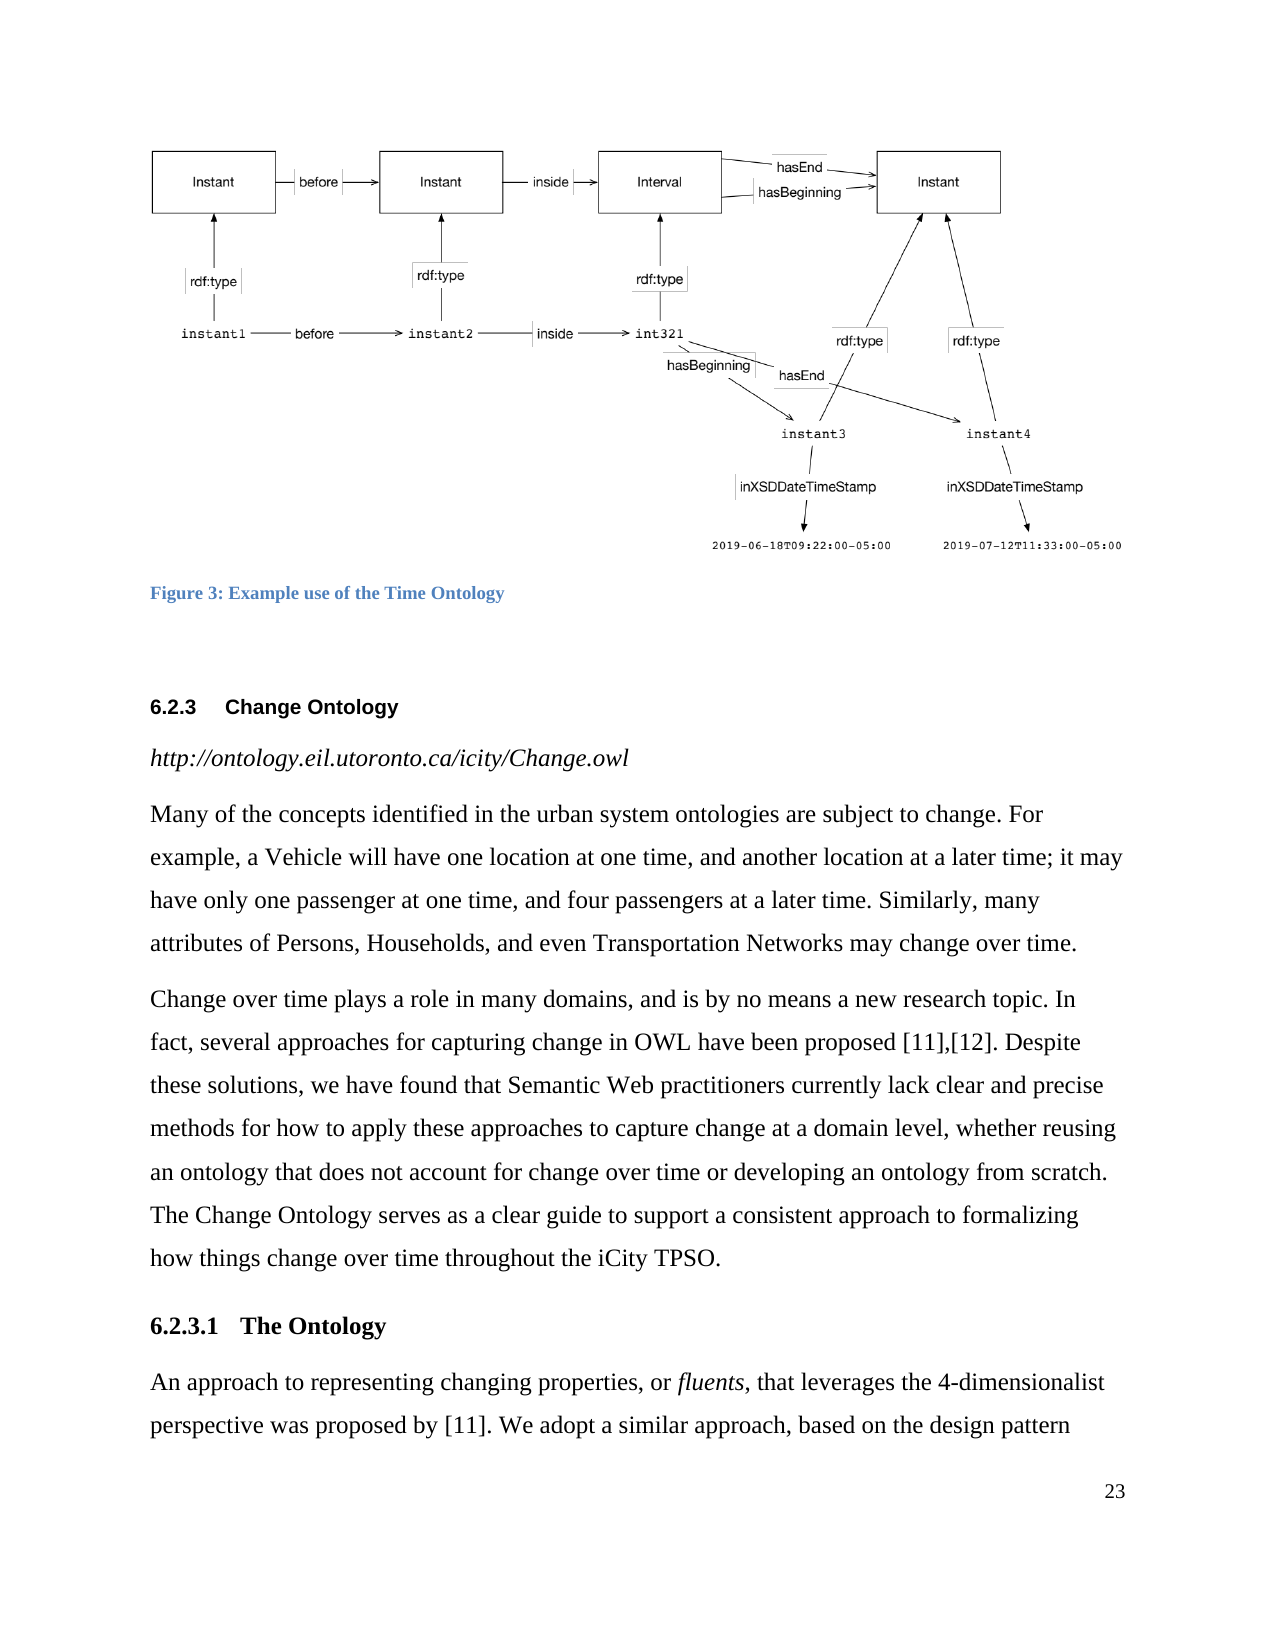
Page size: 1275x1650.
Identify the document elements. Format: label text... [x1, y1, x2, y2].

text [150, 1367, 1125, 1438]
text Many of the concepts identified in the urban system ontologies are subject to change. For example, a Vehicle will have one location at one time, and another location at a later time; it may have only one passenger at one time, and four passengers at a later time. Similarly, many attributes of Persons, Households, and even Transportation Networks may change over time. [150, 799, 1125, 957]
text Figure 3: Example use of the Time Ontology [150, 582, 1125, 604]
subtitle The Ontology [150, 1311, 1125, 1340]
text http://ontology.eil.utoronto.ca/icity/Change.owl [150, 743, 1125, 772]
text Change over time plays a role in many domains, and is by no means a new research topic. In fact, several approaches for capturing change in OWL have been proposed [11],[12]. Despite these solutions, we have found that Semantic Web practitioners currently lack clear and precise methods for how to apply these approaches to capture change at a domain level, whether reusing an ontology that does not account for change over time or developing an ontology from scratch. The Change Ontology serves as a clear guide to support a consistent approach to formalizing how things change over time throughout the iCity TPSO. [150, 984, 1125, 1272]
subtitle Change Ontology [150, 695, 1125, 719]
